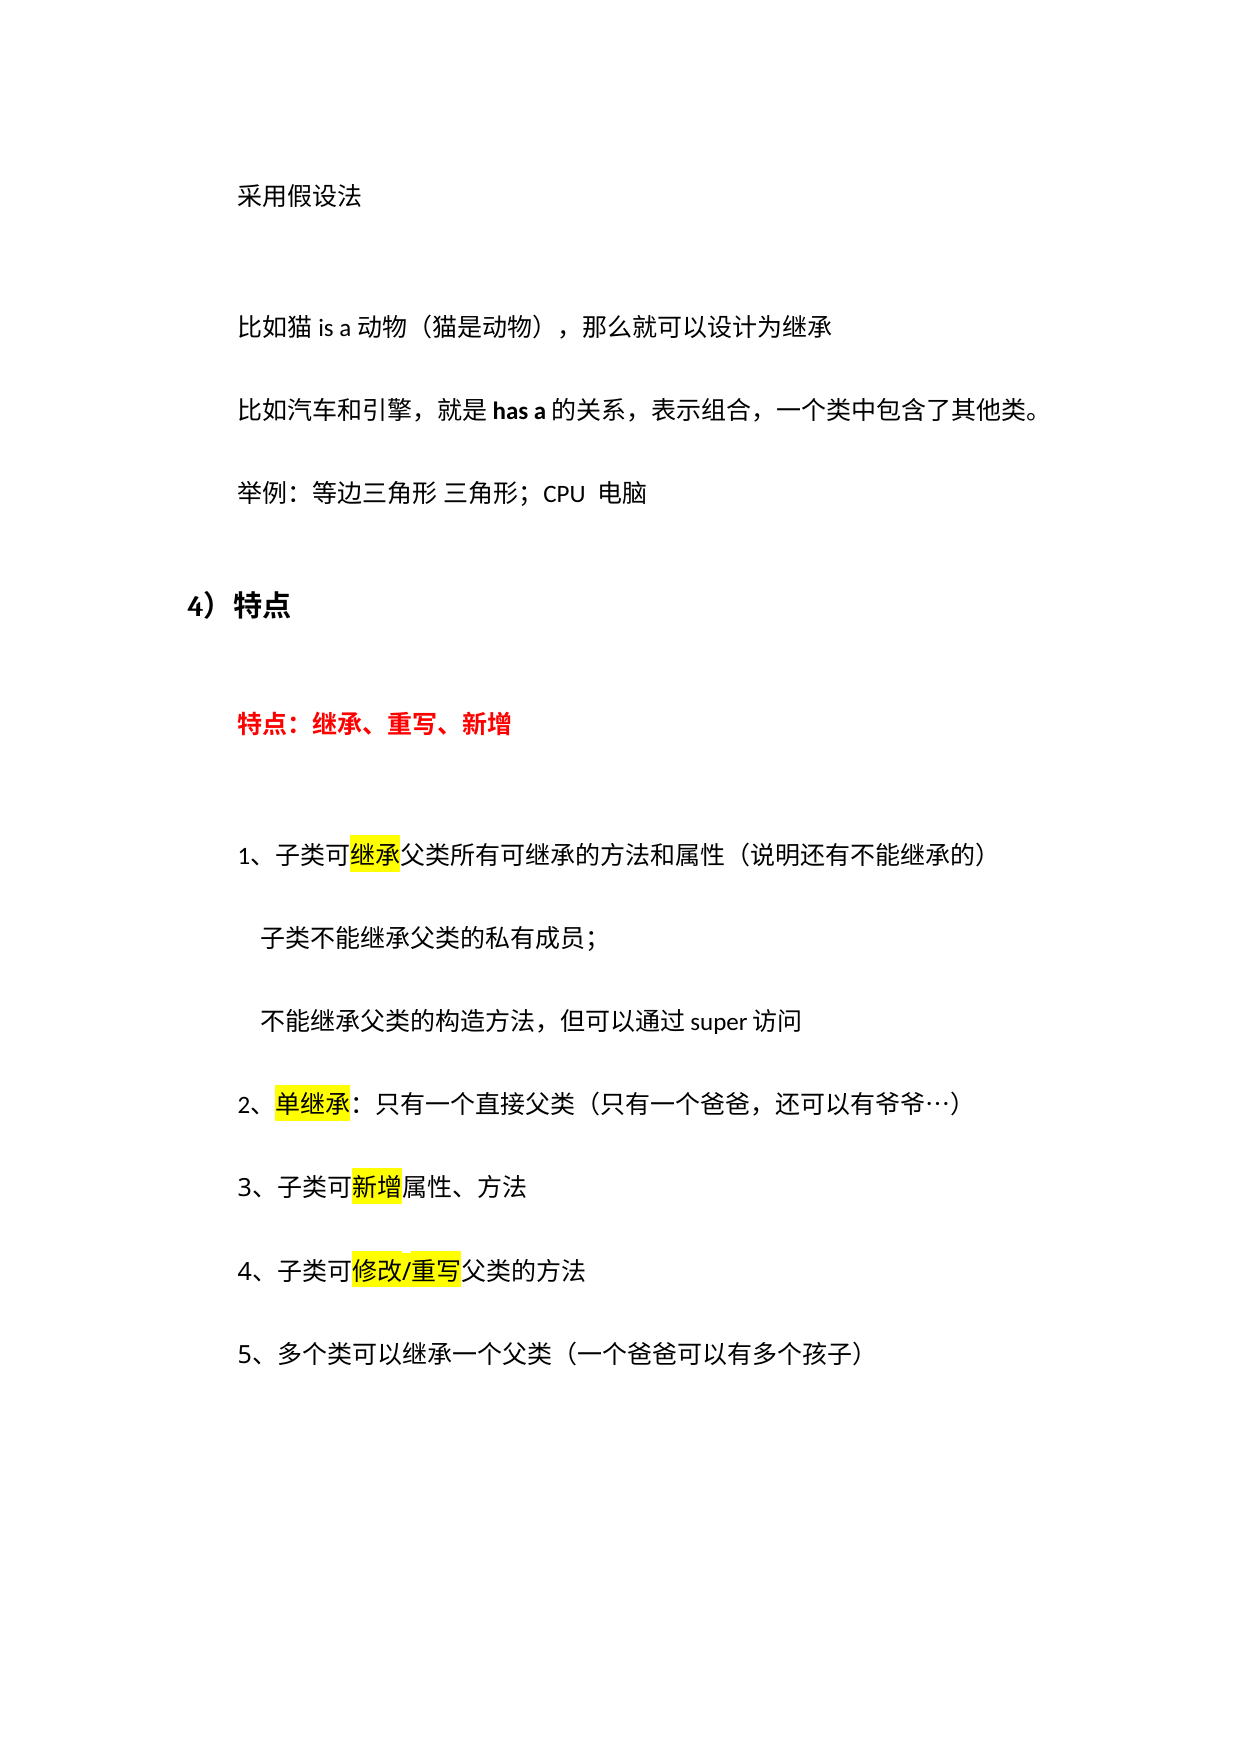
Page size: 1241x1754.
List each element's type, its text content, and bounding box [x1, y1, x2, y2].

text 举例：等边三角形 三角形；CPU 电脑 [187, 459, 1053, 524]
text 2、单继承：只有一个直接父类（只有一个爸爸，还可以有爷爷…） [187, 1070, 1053, 1135]
text 特点：继承、重写、新增 [187, 690, 1053, 755]
text 比如汽车和引擎，就是has a的关系，表示组合，一个类中包含了其他类。 [187, 376, 1053, 441]
text 1、子类可继承父类所有可继承的方法和属性（说明还有不能继承的） [187, 821, 1053, 886]
text 4、子类可修改/重写父类的方法 [187, 1237, 1053, 1302]
text 比如猫 is a 动物（猫是动物），那么就可以设计为继承 [187, 293, 1053, 358]
subtitle 4）特点 [187, 571, 1053, 636]
text 5、多个类可以继承一个父类（一个爸爸可以有多个孩子） [187, 1320, 1053, 1385]
text 子类不能继承父类的私有成员； [187, 904, 1053, 969]
text 采用假设法 [187, 162, 1053, 227]
text 不能继承父类的构造方法，但可以通过super访问 [187, 987, 1053, 1052]
text 3、子类可新增属性、方法 [187, 1153, 1053, 1218]
